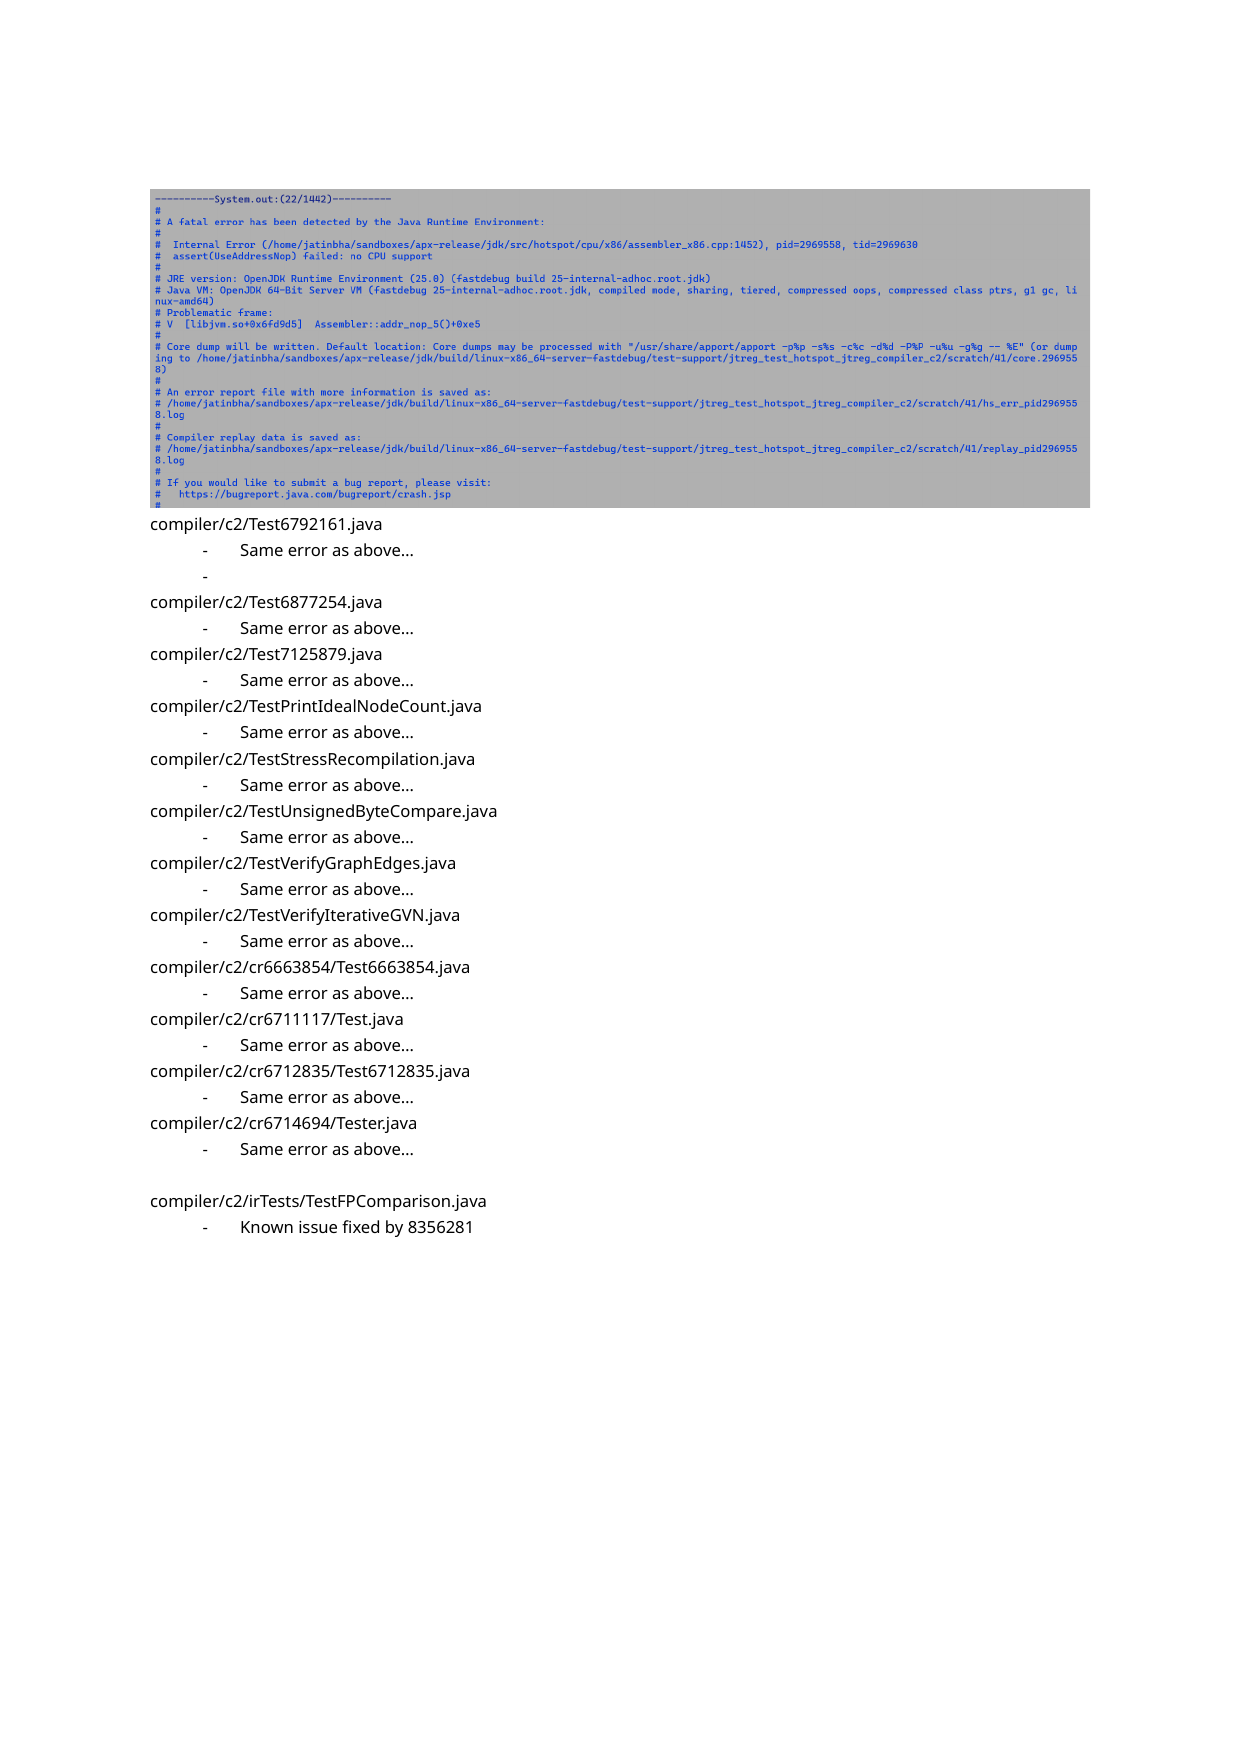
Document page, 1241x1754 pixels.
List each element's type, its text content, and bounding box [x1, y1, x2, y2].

list Same error as above… [202, 721, 1090, 744]
text compiler/c2/Test6877254.java [150, 591, 1090, 613]
list Known issue fixed by 8356281 [202, 1216, 1090, 1238]
picture [150, 189, 1091, 508]
text compiler/c2/TestStressRecompilation.java [150, 747, 1090, 770]
list Same error as above… [202, 669, 1090, 692]
list Same error as above… [202, 1033, 1090, 1056]
list Same error as above… [202, 825, 1090, 848]
text compiler/c2/cr6663854/Test6663854.java [150, 955, 1090, 978]
list Same error as above… [202, 877, 1090, 900]
text compiler/c2/irTests/TestFPComparison.java [150, 1190, 1090, 1212]
text compiler/c2/cr6714694/Tester.java [150, 1112, 1090, 1134]
text compiler/c2/cr6712835/Test6712835.java [150, 1059, 1090, 1082]
text compiler/c2/TestVerifyGraphEdges.java [150, 851, 1090, 874]
text compiler/c2/Test7125879.java [150, 643, 1090, 666]
list Same error as above… [202, 539, 1090, 561]
text compiler/c2/TestPrintIdealNodeCount.java [150, 695, 1090, 718]
text compiler/c2/TestVerifyIterativeGVN.java [150, 903, 1090, 926]
text compiler/c2/cr6711117/Test.java [150, 1007, 1090, 1030]
list Same error as above… [202, 929, 1090, 952]
list Same error as above… [202, 981, 1090, 1004]
text compiler/c2/Test6792161.java [150, 513, 1090, 535]
list Same error as above… [202, 617, 1090, 639]
list Same error as above… [202, 773, 1090, 796]
list Same error as above… [202, 1138, 1090, 1160]
list Same error as above… [202, 1086, 1090, 1108]
text compiler/c2/TestUnsignedByteCompare.java [150, 799, 1090, 822]
